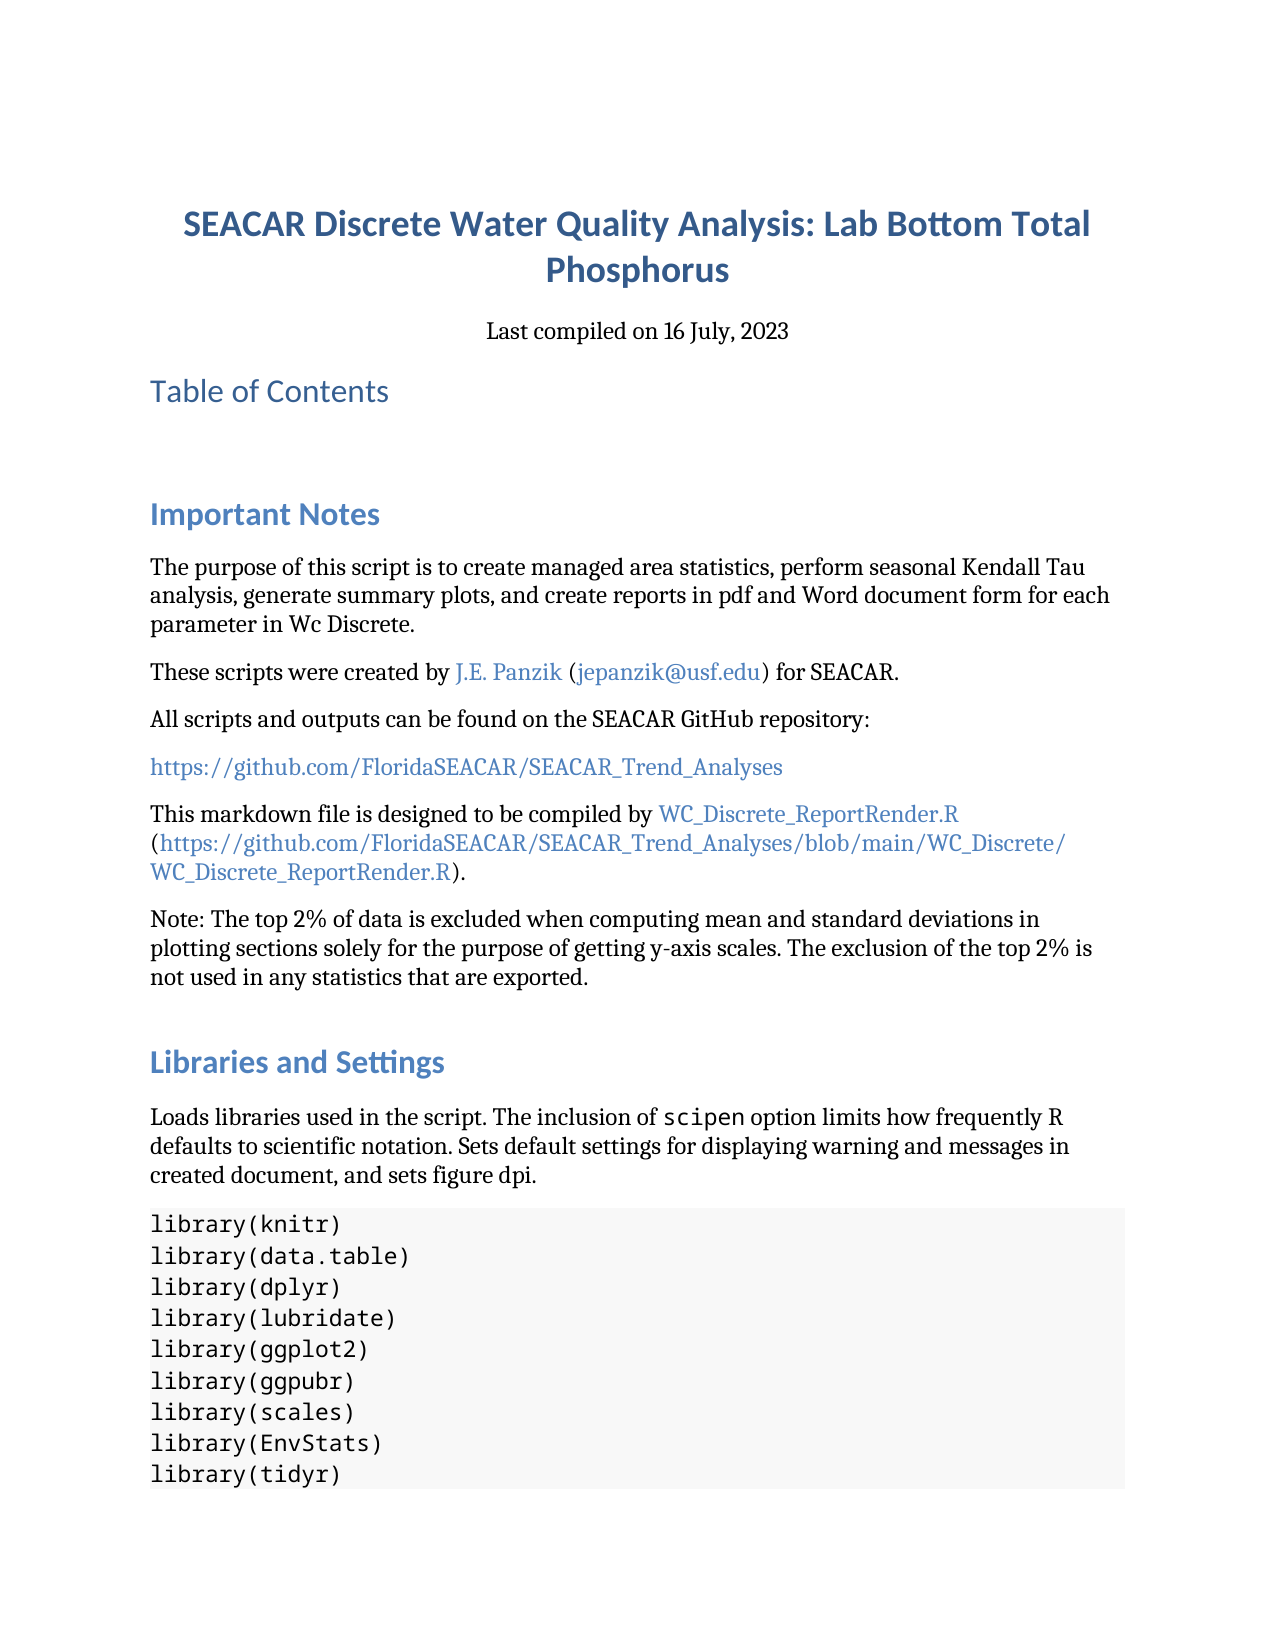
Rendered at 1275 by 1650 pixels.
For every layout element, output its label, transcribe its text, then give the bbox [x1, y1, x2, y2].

subtitle Important Notes [150, 493, 1125, 534]
text These scripts were created by J.E. Panzik (jepanzik@usf.edu) for SEACAR. [150, 658, 1125, 686]
subtitle Libraries and Settings [150, 1041, 1125, 1082]
text https://github.com/FloridaSEACAR/SEACAR_Trend_Analyses [150, 753, 1125, 781]
text Note: The top 2% of data is excluded when computing mean and standard deviations in plotting sections solely for the purpose of getting y-axis scales. The exclusion of the top 2% is not used in any statistics that are exported. [150, 905, 1125, 991]
text Loads libraries used in the script. The inclusion of scipen option limits how frequently R defaults to scientific notation. Sets default settings for displaying warning and messages in created document, and sets figure dpi. [150, 1101, 1125, 1189]
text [150, 1208, 1125, 1489]
text The purpose of this script is to create managed area statistics, perform seasonal Kendall Tau analysis, generate summary plots, and create reports in pdf and Word document form for each parameter in Wc Discrete. [150, 553, 1125, 639]
title SEACAR Discrete Water Quality Analysis: Lab Bottom Total Phosphorus [150, 200, 1125, 292]
text This markdown file is designed to be compiled by WC_Discrete_ReportRender.R (https://github.com/FloridaSEACAR/SEACAR_Trend_Analyses/blob/main/WC_Discrete/WC_Discrete_ReportRender.R). [150, 800, 1125, 886]
text Last compiled on 16 July, 2023 [150, 317, 1125, 345]
text All scripts and outputs can be found on the SEACAR GitHub repository: [150, 705, 1125, 734]
